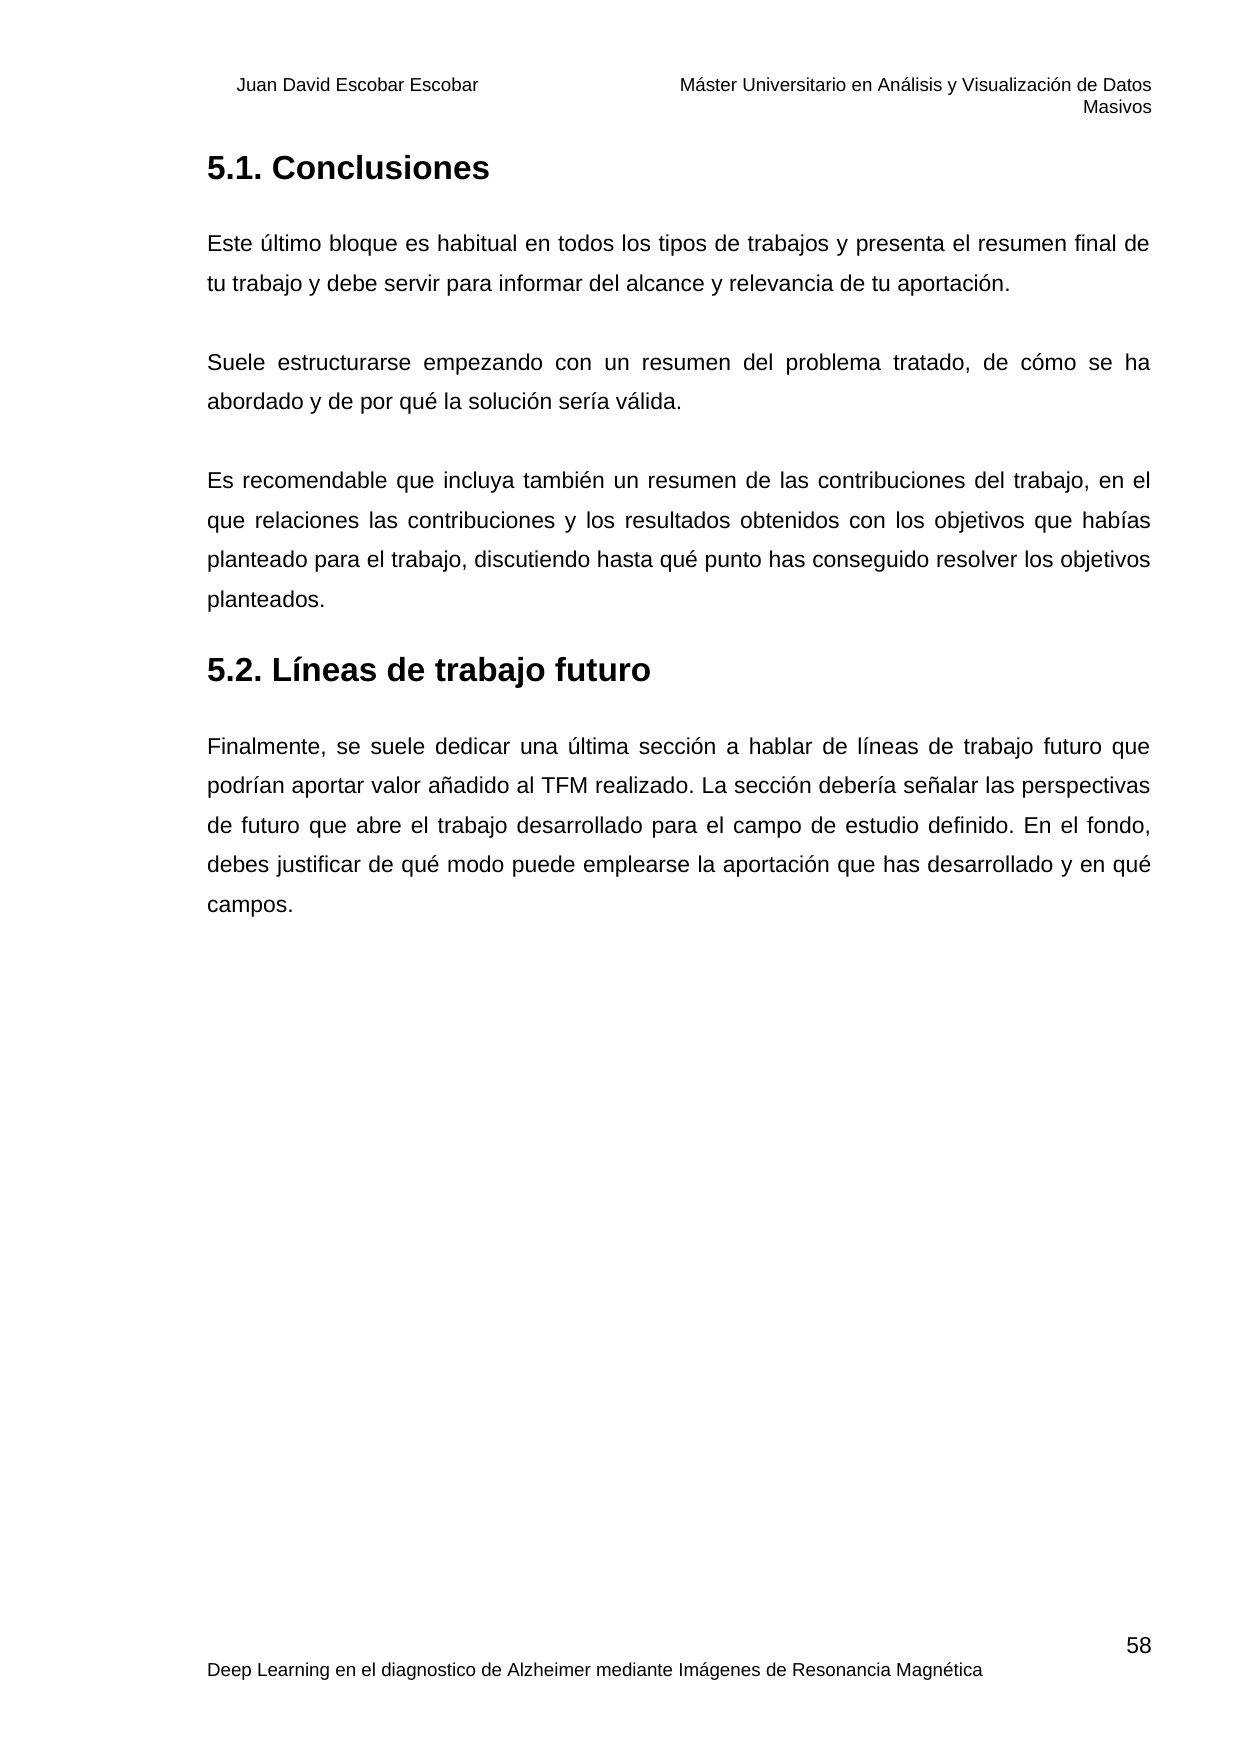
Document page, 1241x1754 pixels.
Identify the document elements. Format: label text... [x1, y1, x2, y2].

subtitle 5.1. Conclusiones [207, 148, 1152, 186]
text Suele estructurarse empezando con un resumen del problema tratado, de cómo se ha abordado y de por qué la solución sería válida. [207, 349, 1152, 414]
text Este último bloque es habitual en todos los tipos de trabajos y presenta el resumen final de tu trabajo y debe servir para informar del alcance y relevancia de tu aportación. [207, 230, 1152, 296]
subtitle 5.2. Líneas de trabajo futuro [207, 650, 1152, 688]
text Finalmente, se suele dedicar una última sección a hablar de líneas de trabajo futuro que podrían aportar valor añadido al TFM realizado. La sección debería señalar las perspectivas de futuro que abre el trabajo desarrollado para el campo de estudio definido. En el fondo, debes justificar de qué modo puede emplearse la aportación que has desarrollado y en qué campos. [207, 733, 1152, 917]
text Es recomendable que incluya también un resumen de las contribuciones del trabajo, en el que relaciones las contribuciones y los resultados obtenidos con los objetivos que habías planteado para el trabajo, discutiendo hasta qué punto has conseguido resolver los objetivos planteados. [207, 467, 1152, 612]
